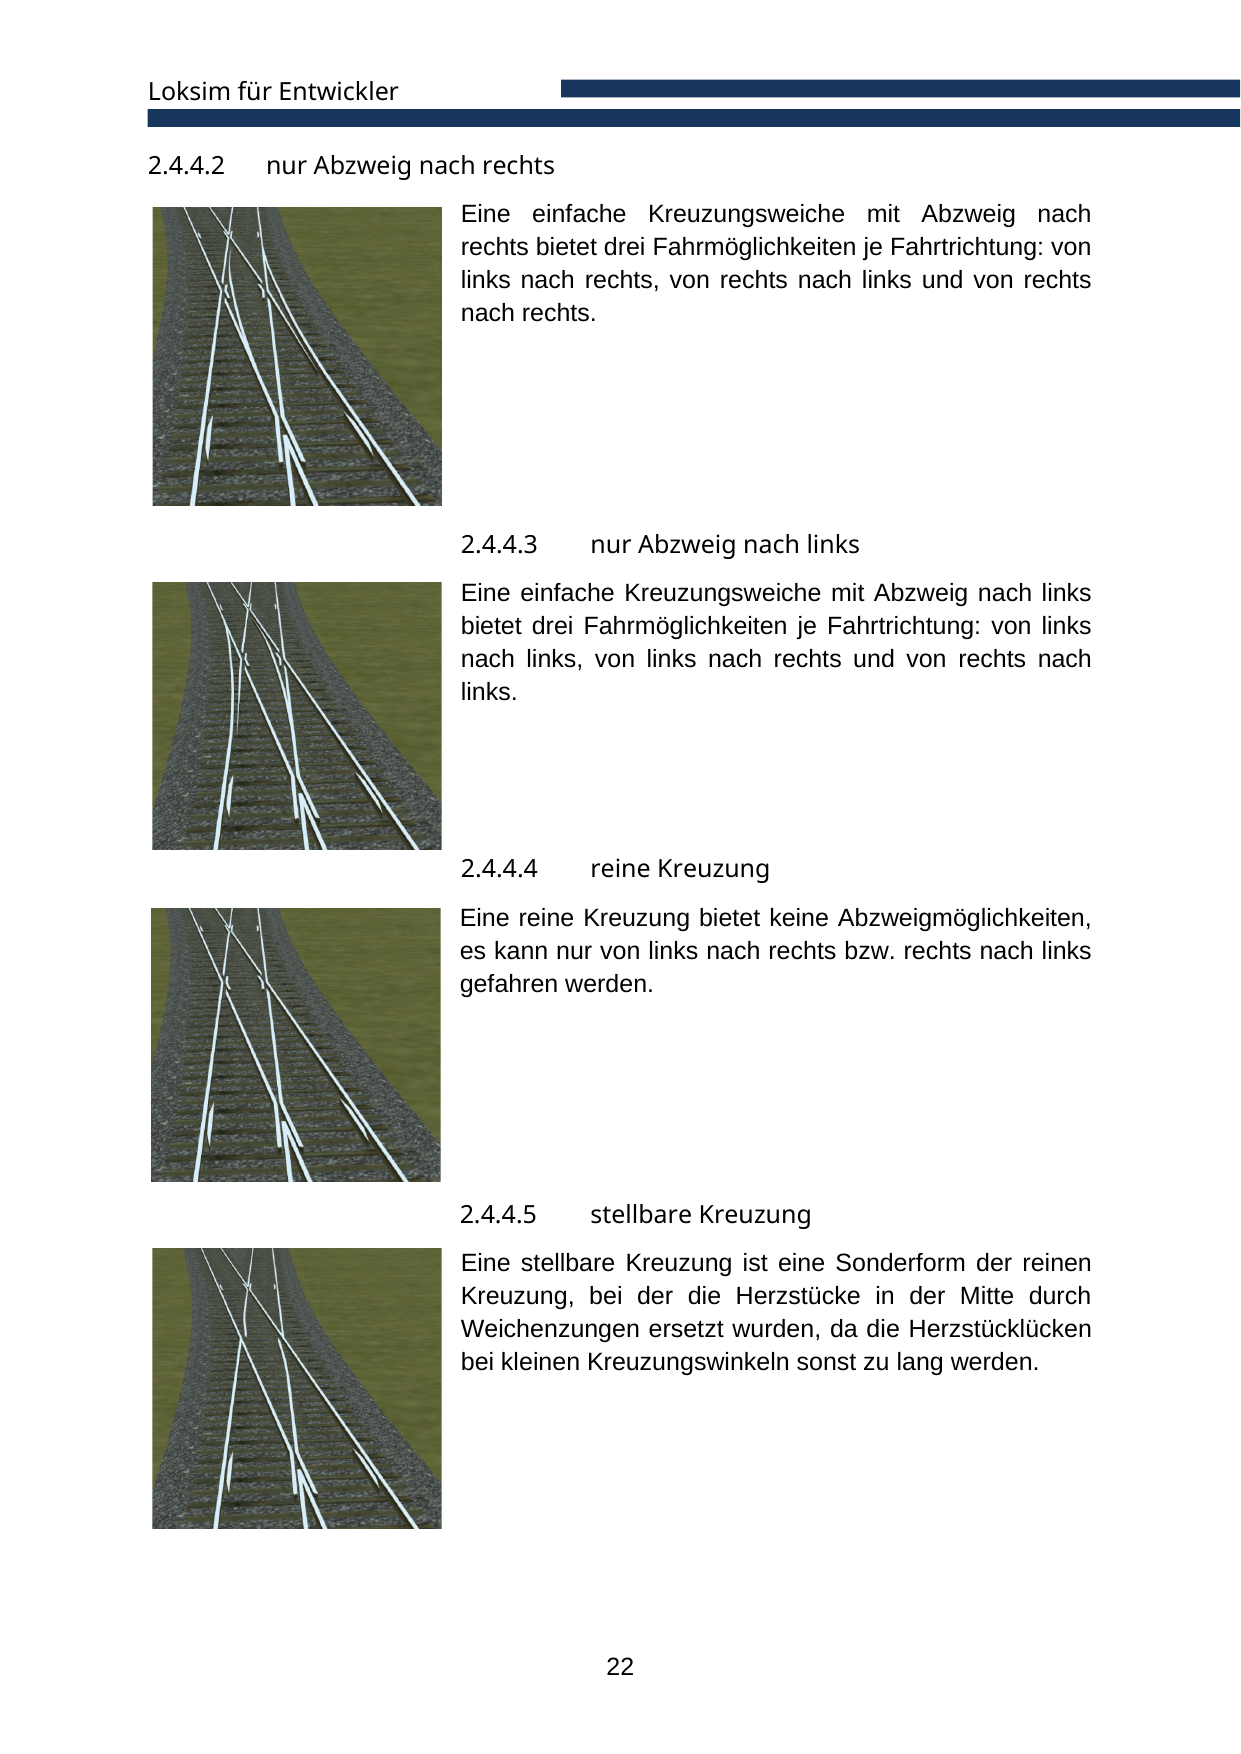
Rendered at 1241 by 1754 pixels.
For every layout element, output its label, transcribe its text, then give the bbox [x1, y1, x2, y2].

text Eine einfache Kreuzungsweiche mit Abzweig nach rechts bietet drei Fahrmöglichkeiten je Fahrtrichtung: von links nach rechts, von rechts nach links und von rechts nach rechts. [148, 199, 1093, 327]
picture [151, 207, 442, 504]
subtitle nur Abzweig nach rechts [148, 148, 1093, 182]
text Eine einfache Kreuzungsweiche mit Abzweig nach links bietet drei Fahrmöglichkeiten je Fahrtrichtung: von links nach links, von links nach rechts und von rechts nach links. [148, 578, 1093, 706]
text Eine reine Kreuzung bietet keine Abzweigmöglichkeiten, es kann nur von links nach rechts bzw. rechts nach links gefahren werden. [148, 903, 1093, 997]
text Eine stellbare Kreuzung ist eine Sonderform der reinen Kreuzung, bei der die Herzstücke in der Mitte durch Weichenzungen ersetzt wurden, da die Herzstücklücken bei kleinen Kreuzungswinkeln sonst zu lang werden. [442, 1248, 1093, 1376]
picture [151, 582, 442, 848]
subtitle stellbare Kreuzung [148, 1197, 1093, 1231]
subtitle nur Abzweig nach links [148, 526, 1093, 560]
picture [151, 1248, 442, 1527]
picture [150, 908, 441, 1180]
subtitle reine Kreuzung [148, 851, 1093, 885]
